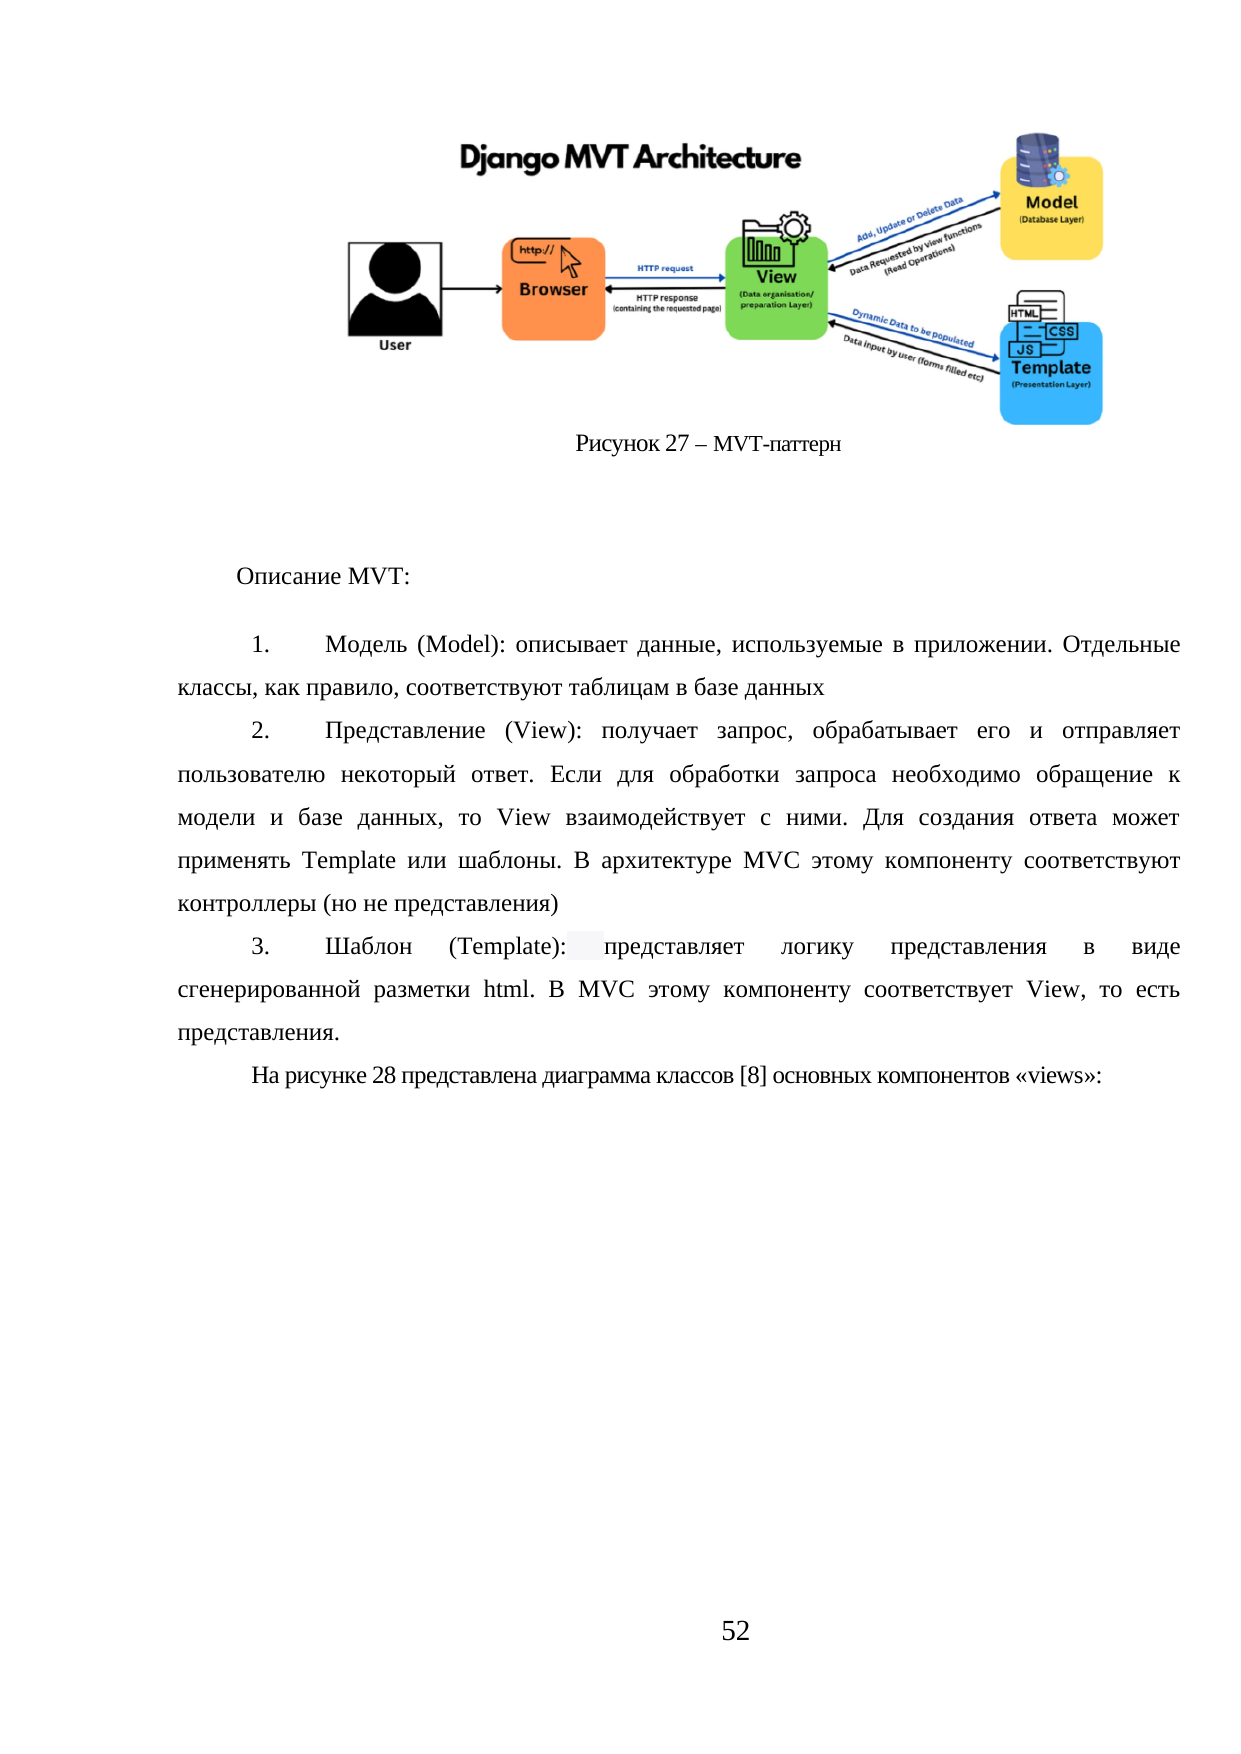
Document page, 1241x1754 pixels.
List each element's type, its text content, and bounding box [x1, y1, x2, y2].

text На рисунке 28 представлена диаграмма классов [8] основных компонентов «views»: [177, 1061, 1181, 1089]
text Описание MVT: [177, 561, 1181, 590]
list Модель (Model): описывает данные, используемые в приложении. Отдельные классы, как правило, соответствуют таблицам в базе данных [177, 629, 1181, 701]
list Представление (View): получает запрос, обрабатывает его и отправляет пользователю некоторый ответ. Если для обработки запроса необходимо обращение к модели и базе данных, то View взаимодействует с ними. Для создания ответа может применять Template или шаблоны. В архитектуре MVC этому компоненту соответствуют контроллеры (но не представления) [177, 716, 1181, 917]
list Шаблон (Template): представляет логику представления в виде сгенерированной разметки html. В MVC этому компоненту соответствует View, то есть представления. [177, 931, 1181, 1046]
picture [314, 118, 1118, 429]
text Рисунок 27 – MVT-паттерн [177, 428, 1181, 457]
